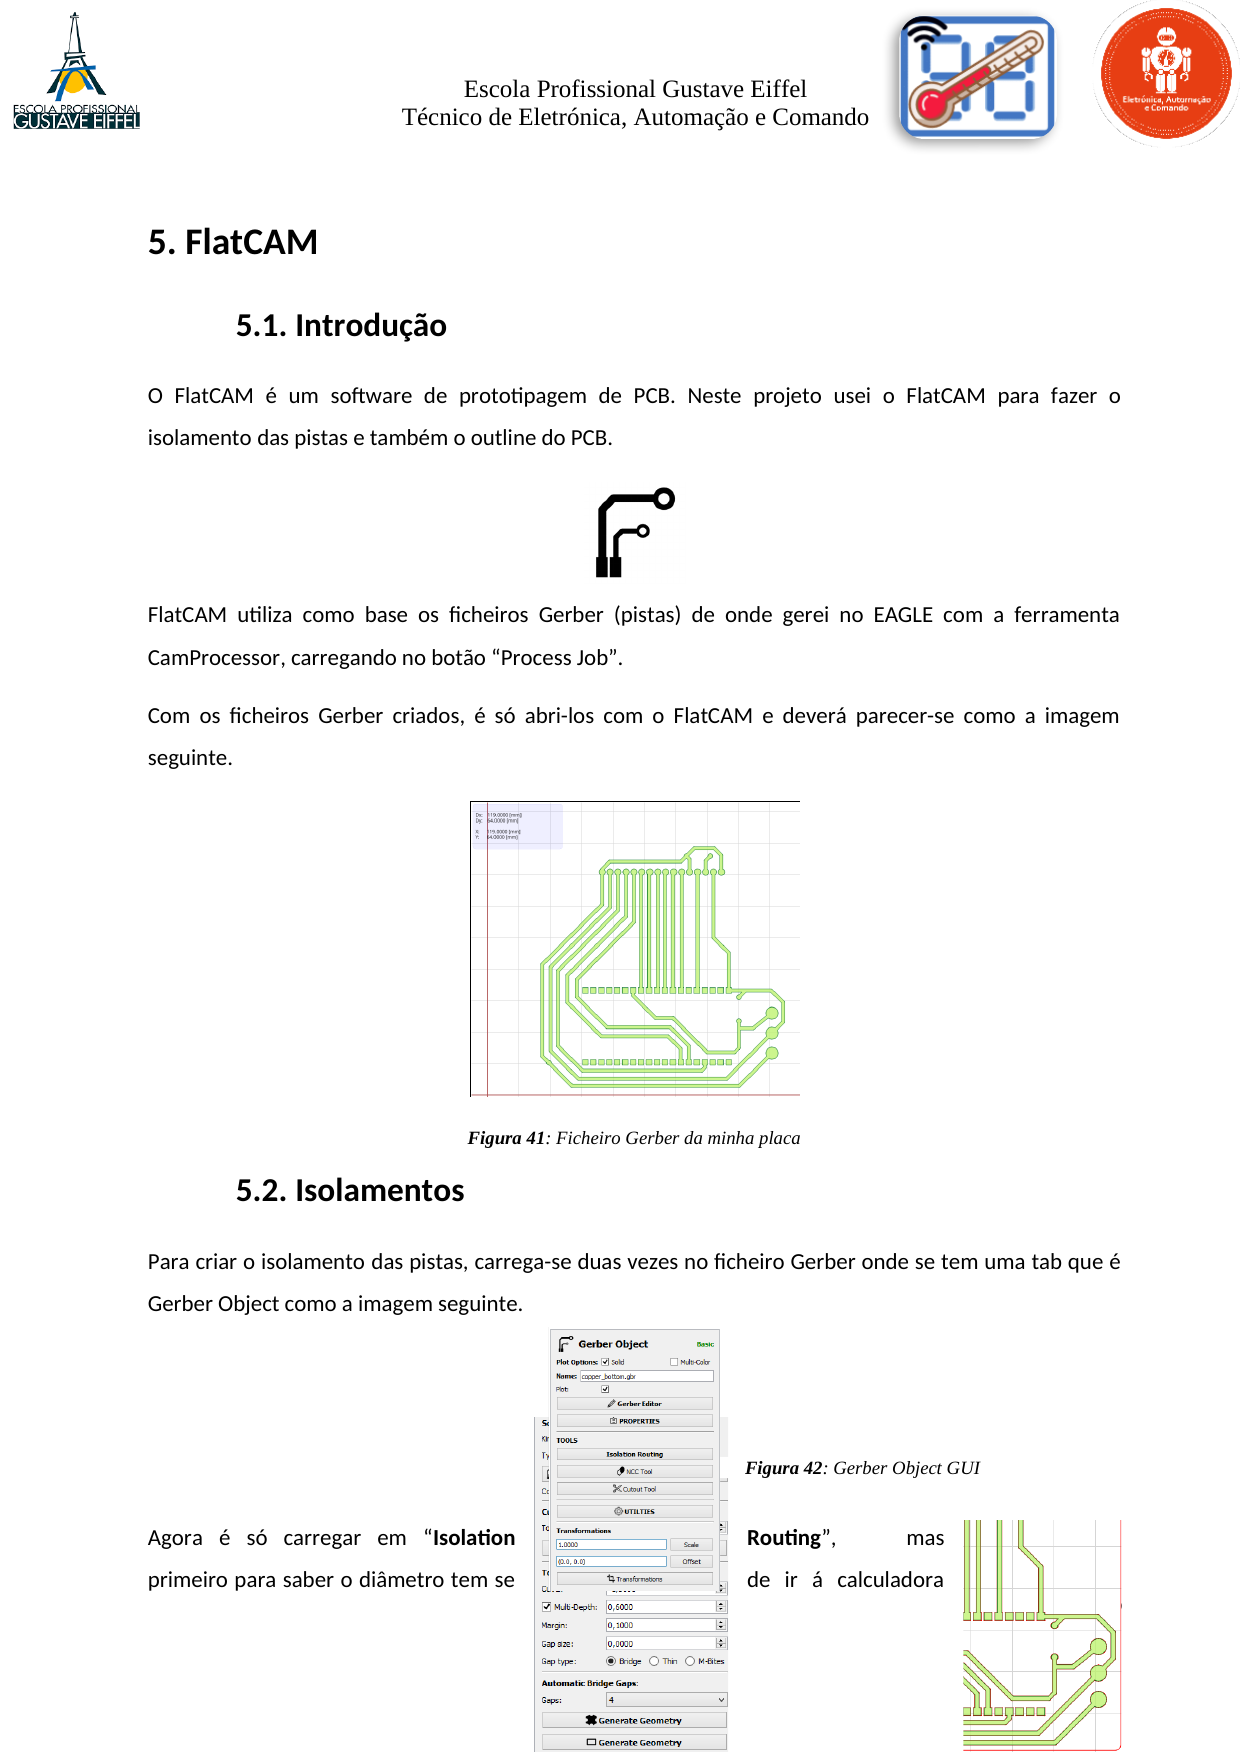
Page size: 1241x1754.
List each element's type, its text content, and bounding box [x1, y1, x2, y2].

picture [2, 0, 150, 142]
subtitle Isolamentos [236, 1169, 1122, 1210]
picture [1092, 0, 1240, 148]
picture [899, 15, 1057, 139]
text Para criar o isolamento das pistas, carrega-se duas vezes no ficheiro Gerber onde se tem uma tab que é Gerber Object como a imagem seguinte. [148, 1247, 1122, 1317]
subtitle FlatCAM [148, 218, 1122, 264]
text Com os ficheiros Gerber criados, é só abri-los com o FlatCAM e deverá parecer-se como a imagem seguinte. [148, 701, 1122, 771]
picture [963, 1520, 1122, 1753]
text Figura 41: Ficheiro Gerber da minha placa [148, 1127, 1122, 1148]
picture [534, 1327, 729, 1752]
picture [584, 482, 686, 584]
subtitle Introdução [236, 304, 1122, 344]
picture [470, 801, 800, 1097]
text O FlatCAM é um software de prototipagem de PCB. Neste projeto usei o FlatCAM para fazer o isolamento das pistas e também o outline do PCB. [148, 381, 1122, 451]
text FlatCAM utiliza como base os ficheiros Gerber (pistas) de onde gerei no EAGLE com a ferramenta CamProcessor, carregando no botão “Process Job”. [148, 601, 1122, 671]
